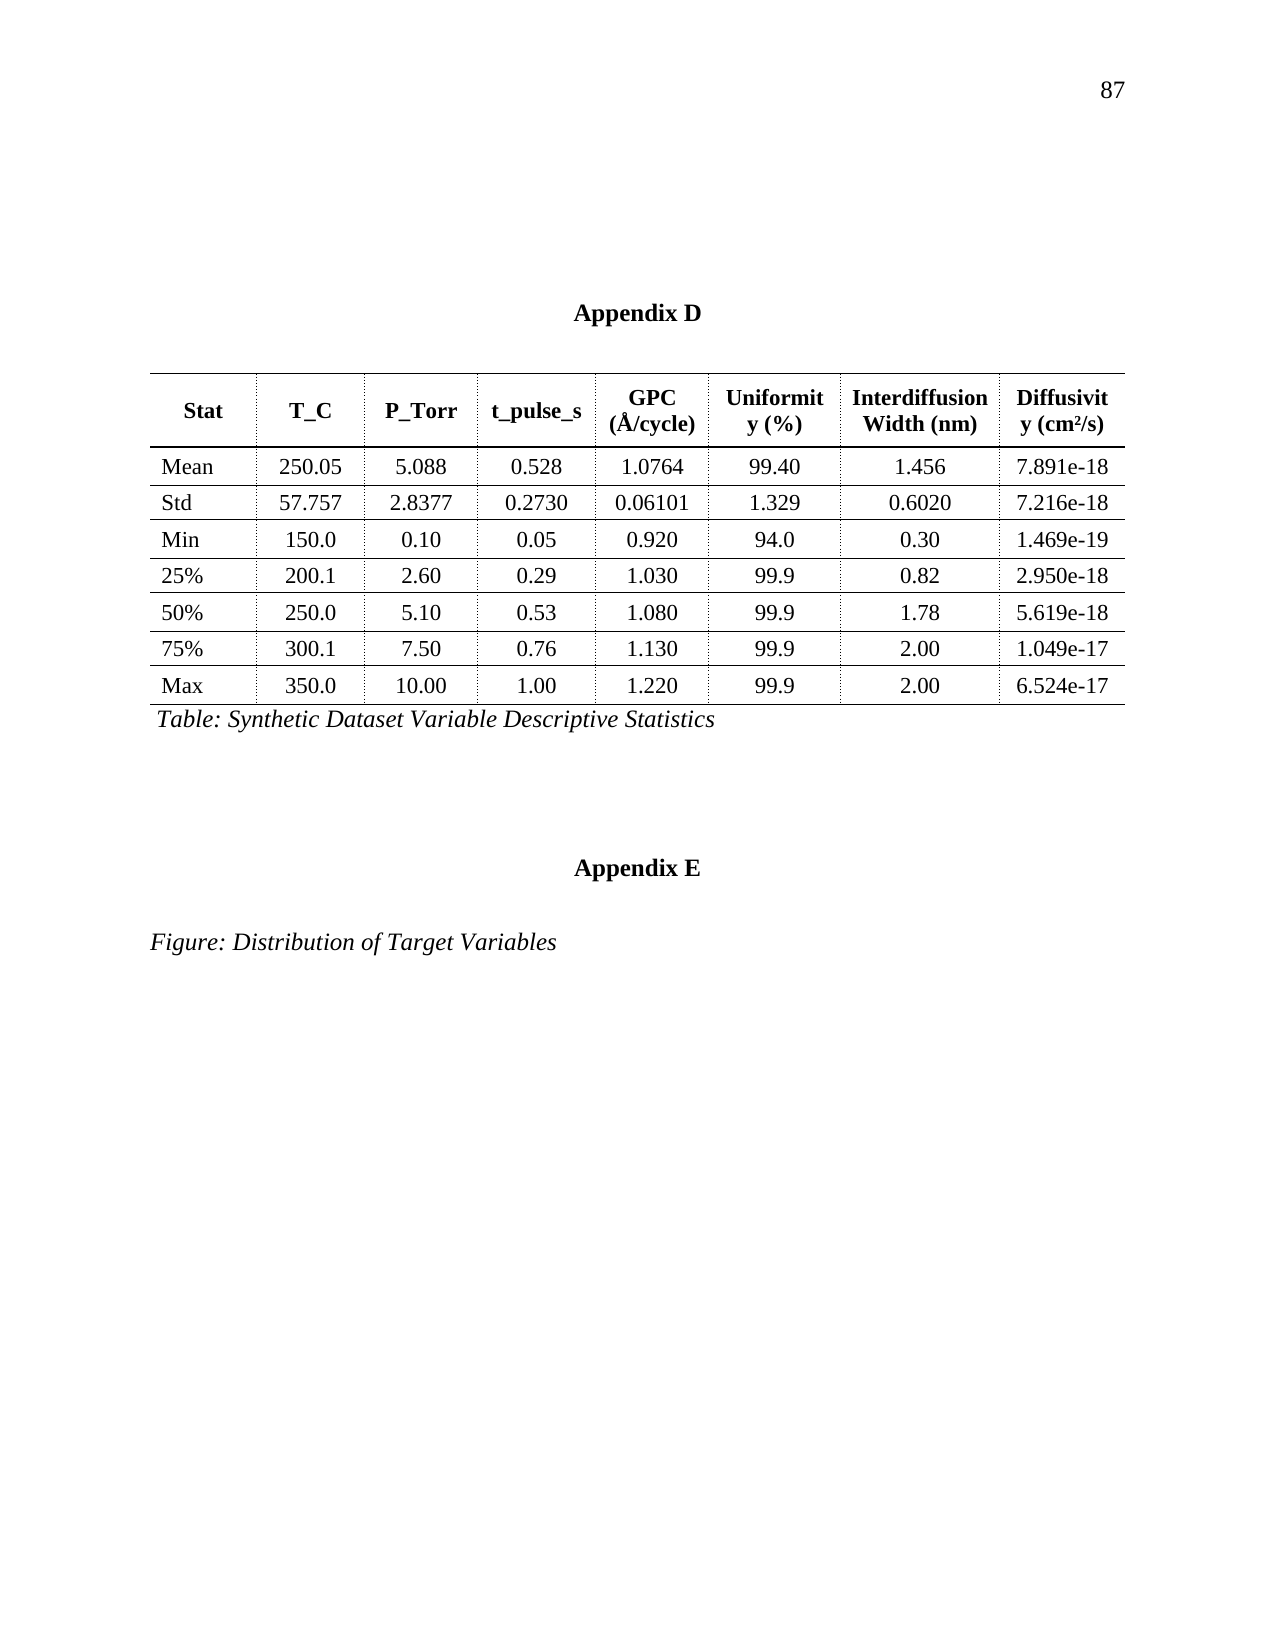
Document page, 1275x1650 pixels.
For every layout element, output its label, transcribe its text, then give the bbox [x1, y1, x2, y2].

table_cell 94.0 [709, 520, 841, 558]
text Table: Synthetic Dataset Variable Descriptive Statistics [150, 705, 1125, 733]
table_cell 1.469e-19 [999, 520, 1125, 558]
table_cell 0.06101 [596, 486, 709, 519]
table_cell Std [150, 486, 256, 519]
table_cell 1.080 [596, 593, 709, 631]
table_cell 1.130 [596, 632, 709, 665]
table_header Uniformity (%) [709, 374, 841, 446]
table_cell 0.920 [596, 520, 709, 558]
table_cell 250.0 [256, 593, 365, 631]
table_cell 0.53 [477, 593, 596, 631]
table_cell 0.30 [841, 520, 999, 558]
table_cell 1.456 [841, 448, 999, 485]
table_cell 2.950e-18 [999, 559, 1125, 592]
table_cell 0.05 [477, 520, 596, 558]
table_cell 2.00 [841, 666, 999, 703]
table_cell 99.9 [709, 666, 841, 703]
table_cell 50% [150, 593, 256, 631]
table_cell 5.619e-18 [999, 593, 1125, 631]
table_cell 99.9 [709, 559, 841, 592]
table_cell 7.216e-18 [999, 486, 1125, 519]
table_cell 0.2730 [477, 486, 596, 519]
table_cell 200.1 [256, 559, 365, 592]
table_cell 0.29 [477, 559, 596, 592]
table_cell 250.05 [256, 448, 365, 485]
table_header T_C [256, 374, 365, 446]
table_header t_pulse_s [477, 374, 596, 446]
table_cell 0.76 [477, 632, 596, 665]
table_cell 0.82 [841, 559, 999, 592]
table_header GPC (Å/cycle) [596, 374, 709, 446]
table_cell 2.60 [365, 559, 477, 592]
table_cell 25% [150, 559, 256, 592]
table_cell 6.524e-17 [999, 666, 1125, 703]
text Figure: Distribution of Target Variables [150, 927, 1125, 956]
table_cell 1.78 [841, 593, 999, 631]
table_cell 7.50 [365, 632, 477, 665]
table_cell 150.0 [256, 520, 365, 558]
table_cell 10.00 [365, 666, 477, 703]
table_cell 99.40 [709, 448, 841, 485]
table_cell 57.757 [256, 486, 365, 519]
table_cell 2.8377 [365, 486, 477, 519]
table_header Interdiffusion Width (nm) [841, 374, 999, 446]
table_cell 75% [150, 632, 256, 665]
table_cell 1.329 [709, 486, 841, 519]
table_cell Max [150, 666, 256, 703]
table_cell 350.0 [256, 666, 365, 703]
table_header Stat [150, 374, 256, 446]
table_cell 1.049e-17 [999, 632, 1125, 665]
table_cell 1.00 [477, 666, 596, 703]
text Appendix D [150, 298, 1125, 327]
table_cell 7.891e-18 [999, 448, 1125, 485]
table_cell 1.0764 [596, 448, 709, 485]
table_cell 0.6020 [841, 486, 999, 519]
table_cell Min [150, 520, 256, 558]
table_cell 99.9 [709, 593, 841, 631]
table_cell 0.10 [365, 520, 477, 558]
table_cell 5.10 [365, 593, 477, 631]
table_cell 5.088 [365, 448, 477, 485]
table_header Diffusivity (cm²/s) [999, 374, 1125, 446]
table_cell 99.9 [709, 632, 841, 665]
table_cell 1.030 [596, 559, 709, 592]
table_cell 2.00 [841, 632, 999, 665]
table_cell 1.220 [596, 666, 709, 703]
text Appendix E [150, 853, 1125, 882]
table_header P_Torr [365, 374, 477, 446]
table_cell 0.528 [477, 448, 596, 485]
table_cell Mean [150, 448, 256, 485]
table_cell 300.1 [256, 632, 365, 665]
